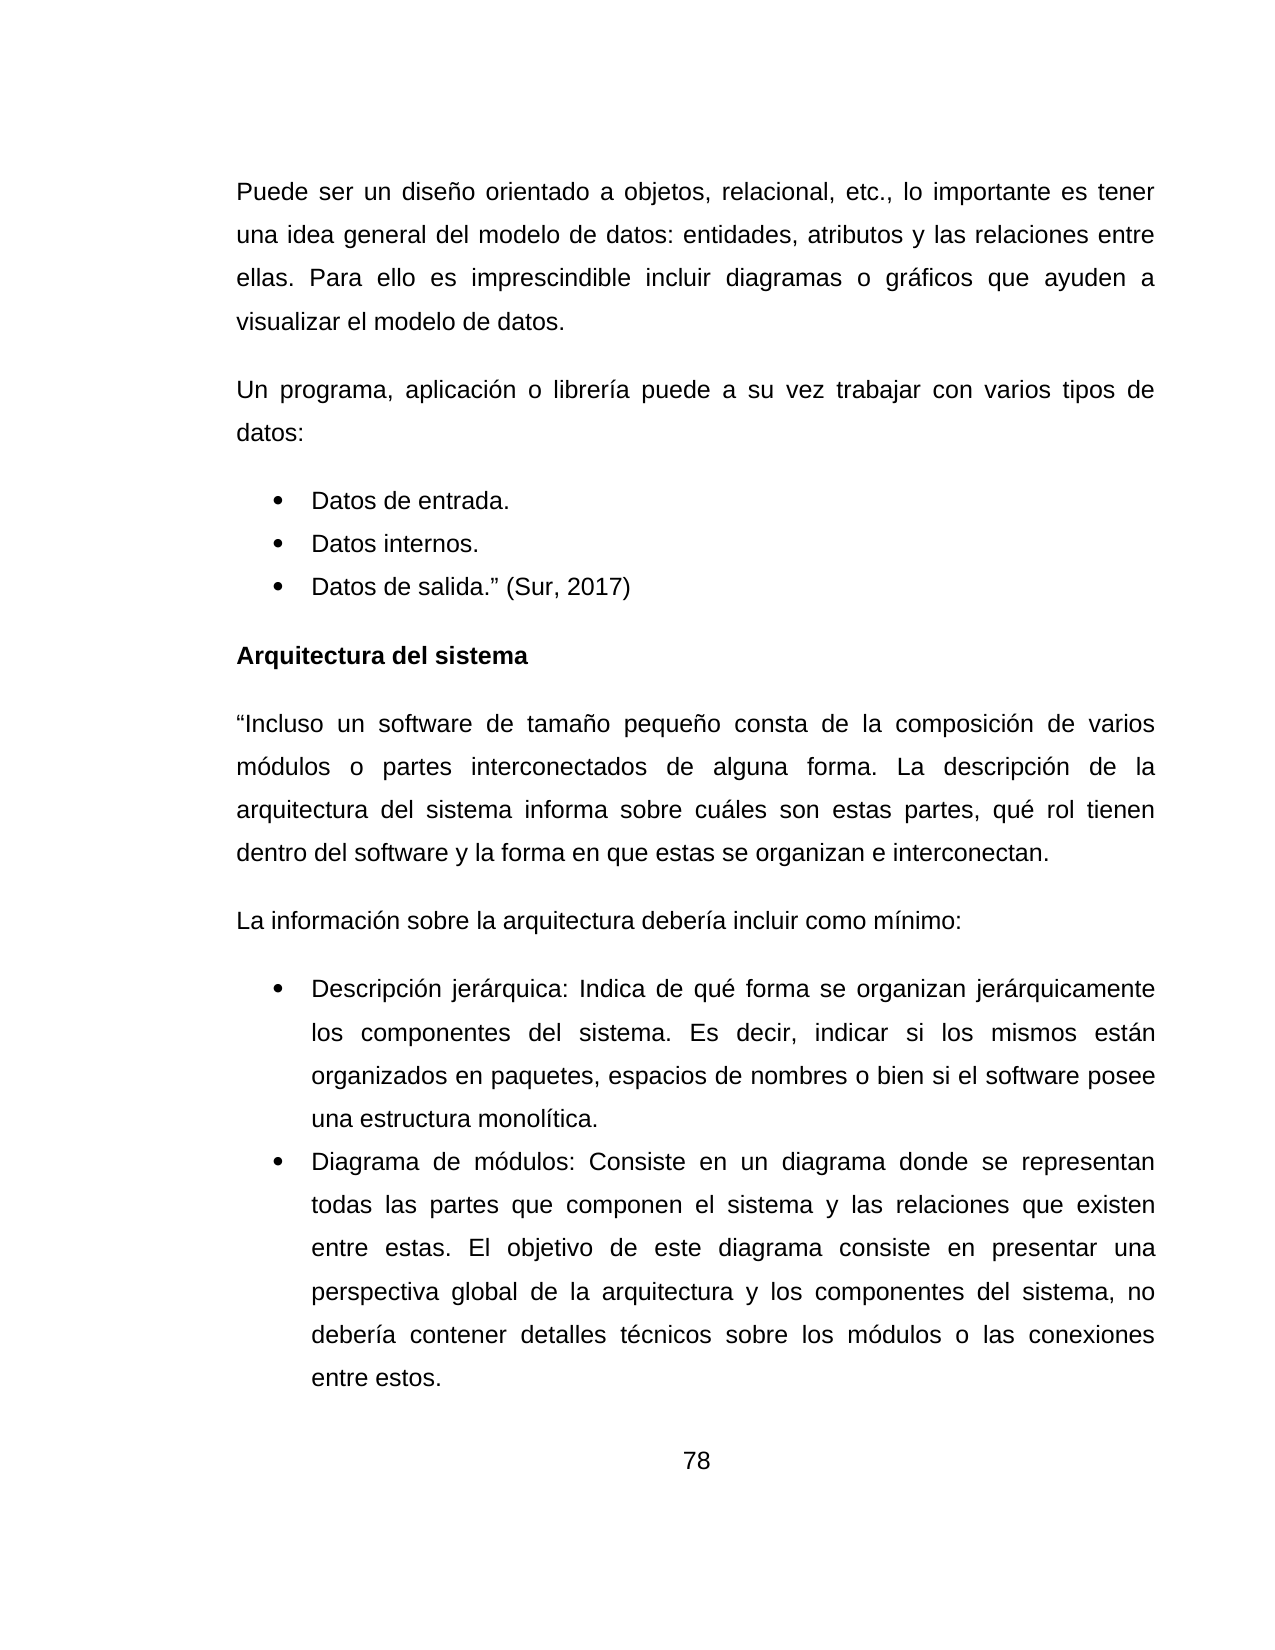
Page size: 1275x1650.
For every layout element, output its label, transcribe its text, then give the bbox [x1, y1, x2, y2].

list Datos de entrada. [274, 486, 1157, 515]
text “Incluso un software de tamaño pequeño consta de la composición de varios módulos o partes interconectados de alguna forma. La descripción de la arquitectura del sistema informa sobre cuáles son estas partes, qué rol tienen dentro del software y la forma en que estas se organizan e interconectan. [236, 709, 1157, 867]
list Diagrama de módulos: Consiste en un diagrama donde se representan todas las partes que componen el sistema y las relaciones que existen entre estas. El objetivo de este diagrama consiste en presentar una perspectiva global de la arquitectura y los componentes del sistema, no debería contener detalles técnicos sobre los módulos o las conexiones entre estos. [274, 1147, 1157, 1391]
text La información sobre la arquitectura debería incluir como mínimo: [236, 906, 1157, 935]
list Datos de salida.” [274, 572, 1157, 601]
text Arquitectura del sistema [236, 641, 1157, 669]
text Puede ser un diseño orientado a objetos, relacional, etc., lo importante es tener una idea general del modelo de datos: entidades, atributos y las relaciones entre ellas. Para ello es imprescindible incluir diagramas o gráficos que ayuden a visualizar el modelo de datos. [236, 177, 1157, 335]
list Datos internos. [274, 529, 1157, 558]
list Descripción jerárquica: Indica de qué forma se organizan jerárquicamente los componentes del sistema. Es decir, indicar si los mismos están organizados en paquetes, espacios de nombres o bien si el software posee una estructura monolítica. [274, 974, 1157, 1133]
text Un programa, aplicación o librería puede a su vez trabajar con varios tipos de datos: [236, 375, 1157, 447]
